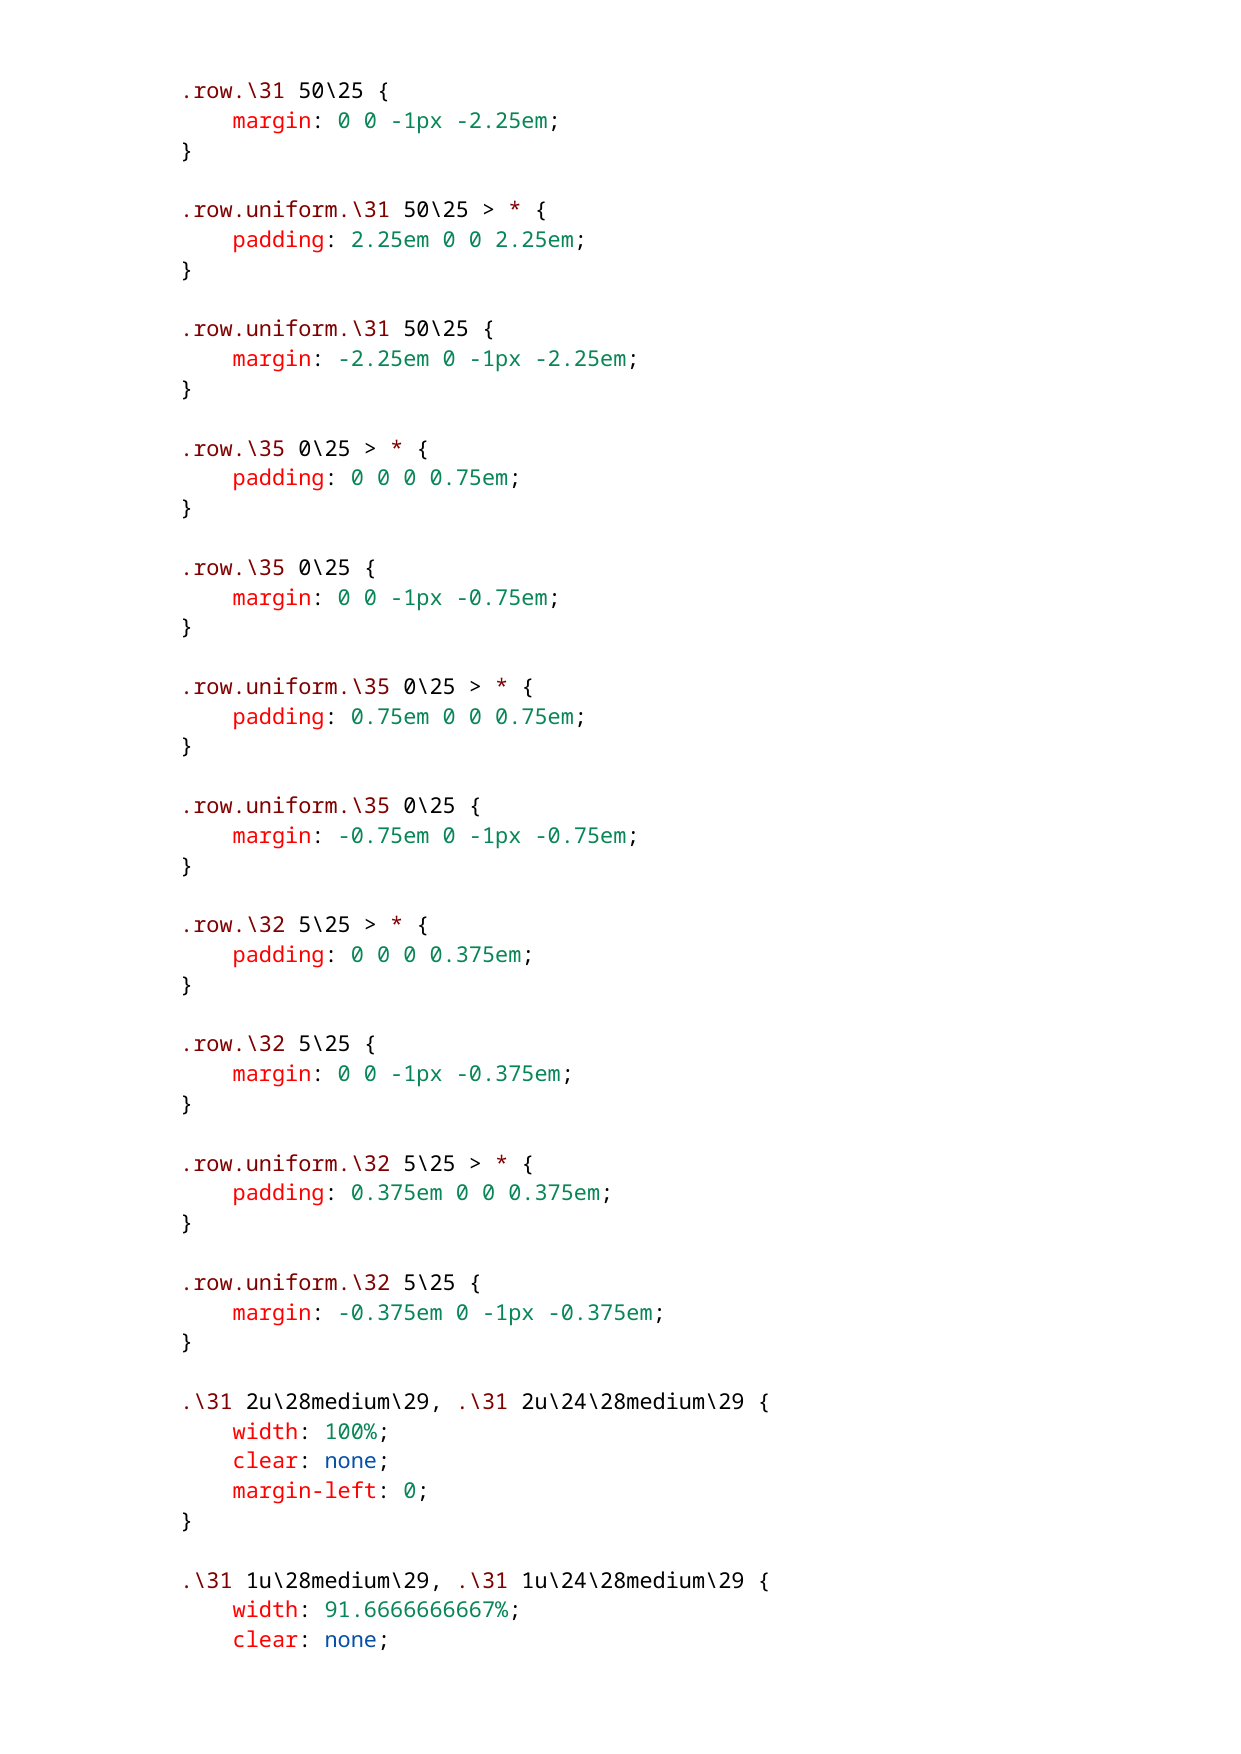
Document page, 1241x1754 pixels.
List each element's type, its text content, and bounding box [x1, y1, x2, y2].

text } [75, 611, 1165, 641]
text .row.uniform.\32 5\25 { [75, 1267, 1165, 1296]
text .row.uniform.\35 0\25 { [75, 790, 1165, 820]
text .row.uniform.\32 5\25 > * { [75, 1147, 1165, 1177]
text .row.\35 0\25 > * { [75, 432, 1165, 462]
text width: 100%; [75, 1416, 1165, 1445]
text } [75, 492, 1165, 522]
text clear: none; [75, 1445, 1165, 1475]
text } [75, 849, 1165, 879]
text width: 91.6666666667%; [75, 1594, 1165, 1624]
text } [75, 1088, 1165, 1118]
text } [75, 1505, 1165, 1535]
text margin: -2.25em 0 -1px -2.25em; [75, 343, 1165, 373]
text .\31 2u\28medium\29, .\31 2u\24\28medium\29 { [75, 1386, 1165, 1416]
text .row.uniform.\31 50\25 { [75, 313, 1165, 343]
text } [75, 1326, 1165, 1356]
text padding: 0 0 0 0.375em; [75, 939, 1165, 969]
text } [75, 1207, 1165, 1237]
text } [75, 373, 1165, 403]
text .row.uniform.\31 50\25 > * { [75, 194, 1165, 224]
text padding: 0.375em 0 0 0.375em; [75, 1177, 1165, 1207]
text margin: 0 0 -1px -0.75em; [75, 581, 1165, 611]
text } [75, 730, 1165, 760]
text .row.\32 5\25 { [75, 1028, 1165, 1058]
text margin: -0.75em 0 -1px -0.75em; [75, 820, 1165, 849]
text } [75, 134, 1165, 164]
text padding: 0.75em 0 0 0.75em; [75, 701, 1165, 730]
text .row.\32 5\25 > * { [75, 909, 1165, 939]
text .row.uniform.\35 0\25 > * { [75, 671, 1165, 701]
text padding: 0 0 0 0.75em; [75, 462, 1165, 492]
text clear: none; [75, 1624, 1165, 1654]
text padding: 2.25em 0 0 2.25em; [75, 224, 1165, 254]
text } [75, 969, 1165, 998]
text margin: 0 0 -1px -0.375em; [75, 1058, 1165, 1088]
text margin-left: 0; [75, 1475, 1165, 1505]
text } [75, 254, 1165, 283]
text .row.\31 50\25 { [75, 75, 1165, 105]
text .row.\35 0\25 { [75, 552, 1165, 581]
text margin: -0.375em 0 -1px -0.375em; [75, 1296, 1165, 1326]
text margin: 0 0 -1px -2.25em; [75, 105, 1165, 134]
text .\31 1u\28medium\29, .\31 1u\24\28medium\29 { [75, 1564, 1165, 1594]
